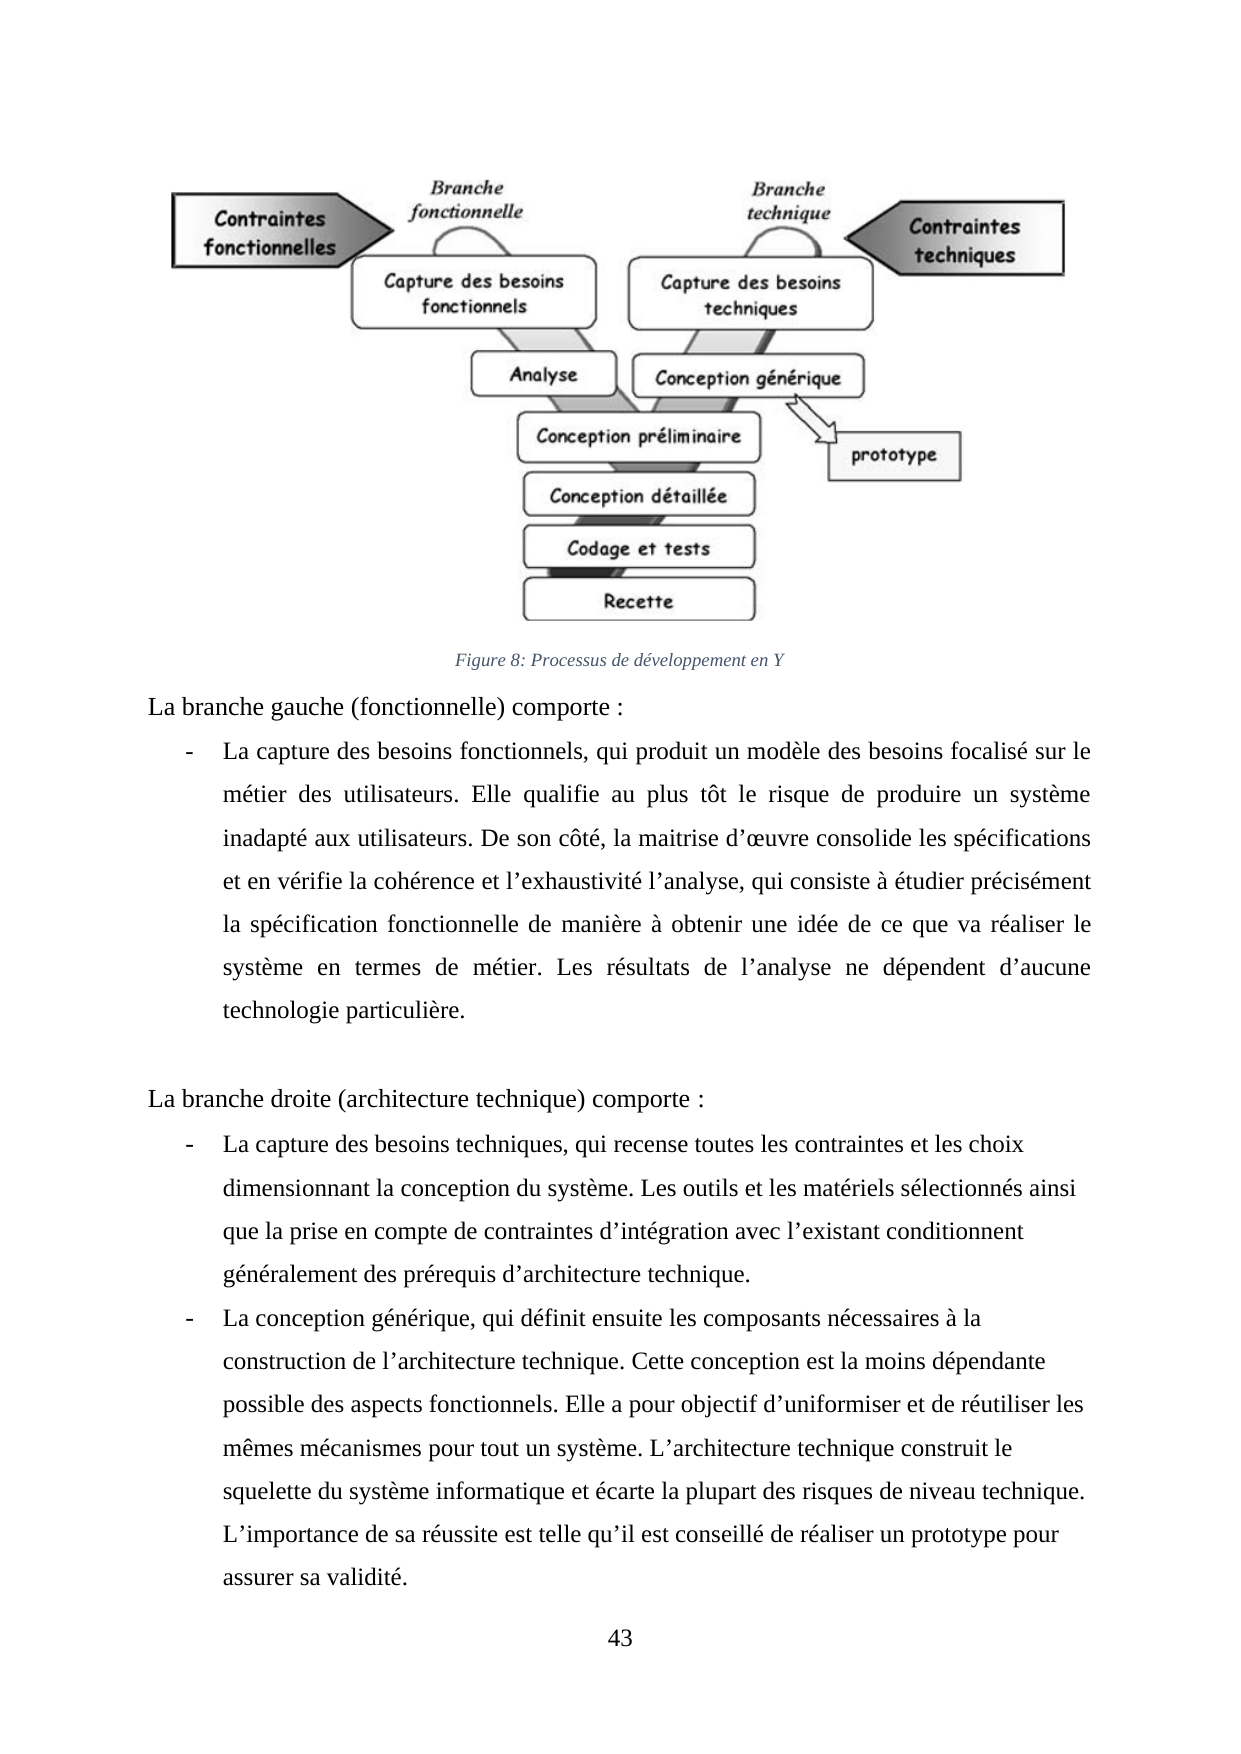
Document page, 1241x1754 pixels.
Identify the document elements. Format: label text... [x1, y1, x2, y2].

list La capture des besoins fonctionnels, qui produit un modèle des besoins focalisé sur le métier des utilisateurs. Elle qualifie au plus tôt le risque de produire un système inadapté aux utilisateurs. De son côté, la maitrise d’œuvre consolide les spécifications et en vérifie la cohérence et l’exhaustivité l’analyse, qui consiste à étudier précisément la spécification fonctionnelle de manière à obtenir une idée de ce que va réaliser le système en termes de métier. Les résultats de l’analyse ne dépendent d’aucune technologie particulière. [185, 736, 1092, 1024]
list La capture des besoins techniques, qui recense toutes les contraintes et les choix dimensionnant la conception du système. Les outils et les matériels sélectionnés ainsi que la prise en compte de contraintes d’intégration avec l’existant conditionnent généralement des prérequis d’architecture technique. [185, 1128, 1092, 1288]
text La branche gauche (fonctionnelle) comporte : [148, 691, 1092, 721]
list La conception générique, qui définit ensuite les composants nécessaires à la construction de l’architecture technique. Cette conception est la moins dépendante possible des aspects fonctionnels. Elle a pour objectif d’uniformiser et de réutiliser les mêmes mécanismes pour tout un système. L’architecture technique construit le squelette du système informatique et écarte la plupart des risques de niveau technique. L’importance de sa réussite est telle qu’il est conseillé de réaliser un prototype pour assurer sa validité. [185, 1302, 1092, 1591]
text Figure 8: Processus de développement en Y [148, 649, 1092, 671]
picture [147, 147, 1093, 649]
text La branche droite (architecture technique) comporte : [148, 1083, 1092, 1113]
